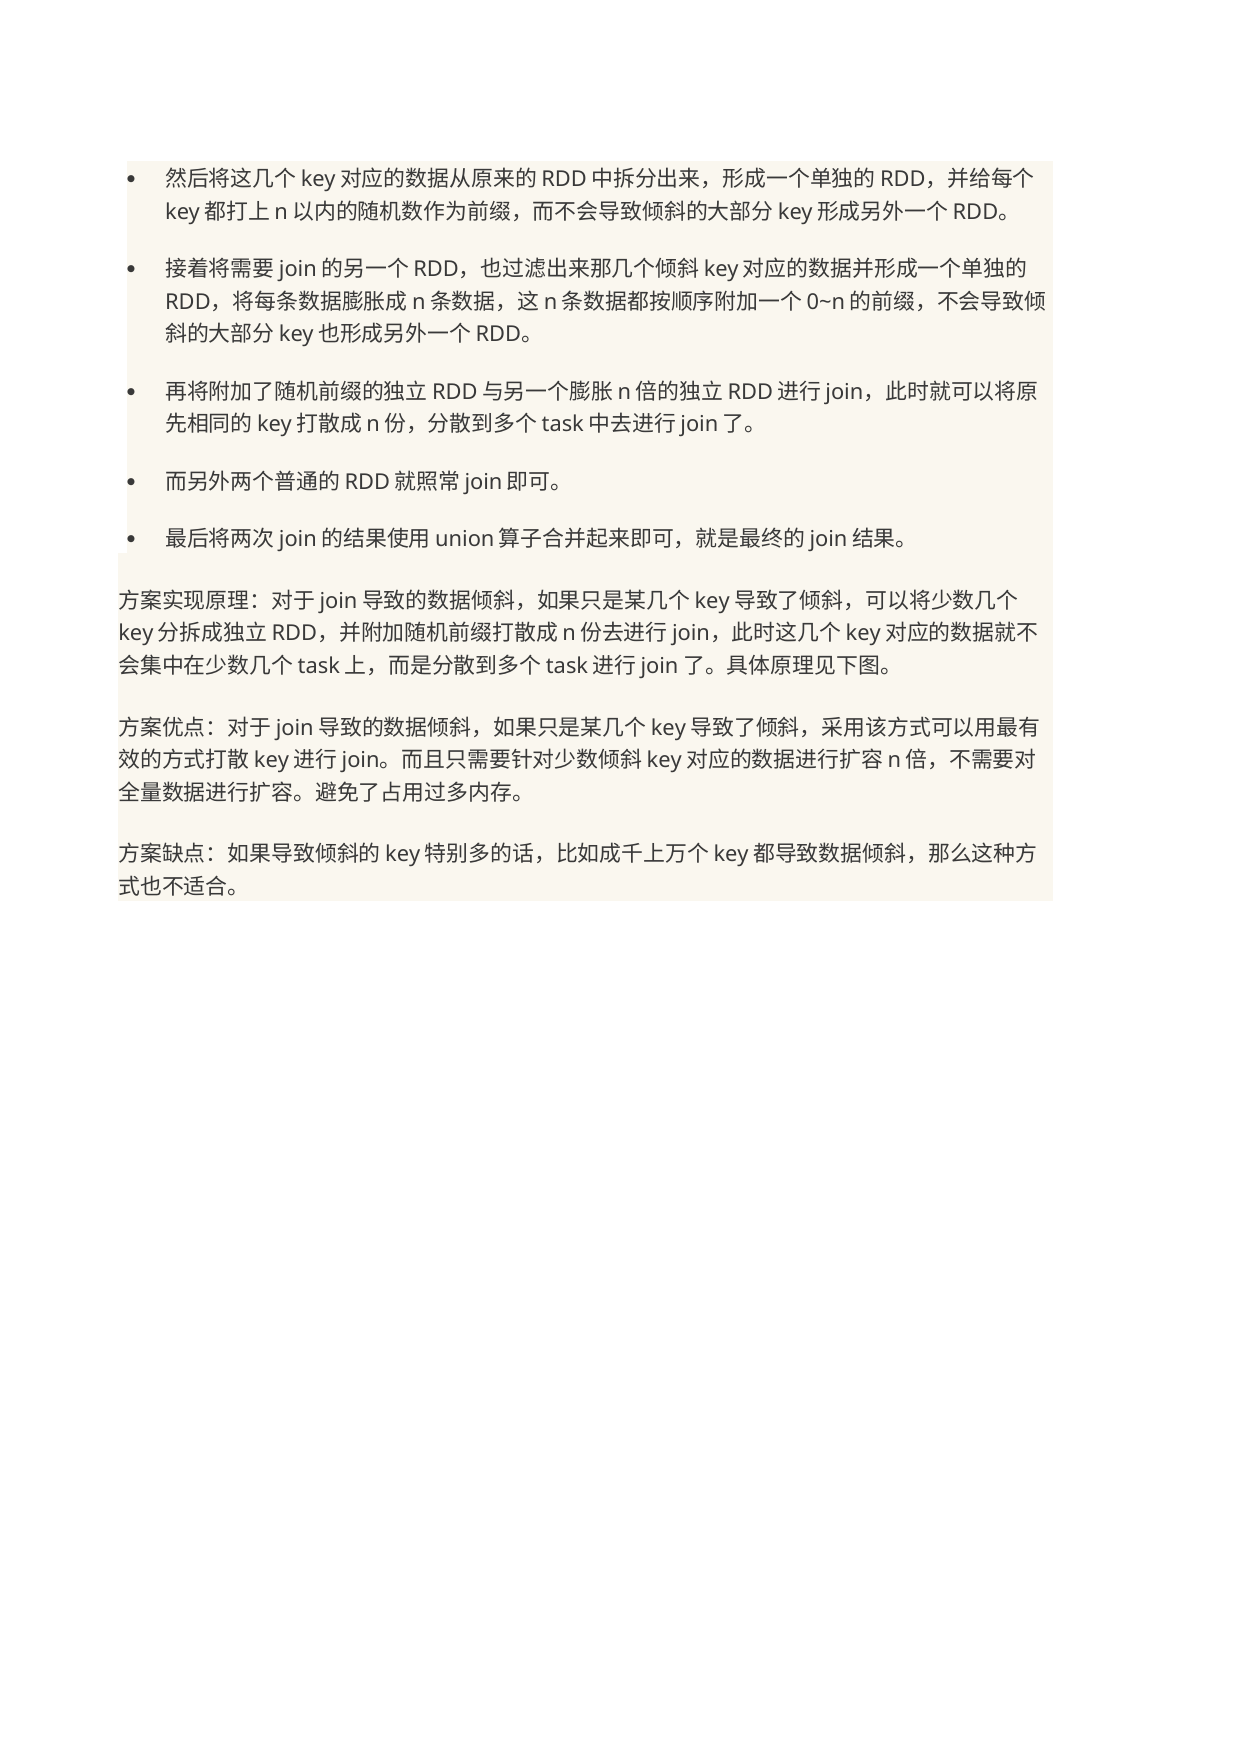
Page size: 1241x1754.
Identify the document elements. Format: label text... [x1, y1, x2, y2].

list 接着将需要join的另一个RDD，也过滤出来那几个倾斜key对应的数据并形成一个单独的RDD，将每条数据膨胀成n条数据，这n条数据都按顺序附加一个0~n的前缀，不会导致倾斜的大部分key也形成另外一个RDD。 [127, 251, 1053, 348]
text 方案实现原理：对于join导致的数据倾斜，如果只是某几个key导致了倾斜，可以将少数几个key分拆成独立RDD，并附加随机前缀打散成n份去进行join，此时这几个key对应的数据就不会集中在少数几个task上，而是分散到多个task进行join了。具体原理见下图。 [118, 582, 1053, 680]
list 最后将两次join的结果使用union算子合并起来即可，就是最终的join结果。 [127, 521, 1053, 553]
list 再将附加了随机前缀的独立RDD与另一个膨胀n倍的独立RDD进行join，此时就可以将原先相同的key打散成n份，分散到多个task中去进行join了。 [127, 373, 1053, 438]
text 方案优点：对于join导致的数据倾斜，如果只是某几个key导致了倾斜，采用该方式可以用最有效的方式打散key进行join。而且只需要针对少数倾斜key对应的数据进行扩容n倍，不需要对全量数据进行扩容。避免了占用过多内存。 [118, 709, 1053, 807]
list 而另外两个普通的RDD就照常join即可。 [127, 463, 1053, 496]
text 方案缺点：如果导致倾斜的key特别多的话，比如成千上万个key都导致数据倾斜，那么这种方式也不适合。 [118, 836, 1053, 901]
list 然后将这几个key对应的数据从原来的RDD中拆分出来，形成一个单独的RDD，并给每个key都打上n以内的随机数作为前缀，而不会导致倾斜的大部分key形成另外一个RDD。 [127, 161, 1053, 226]
